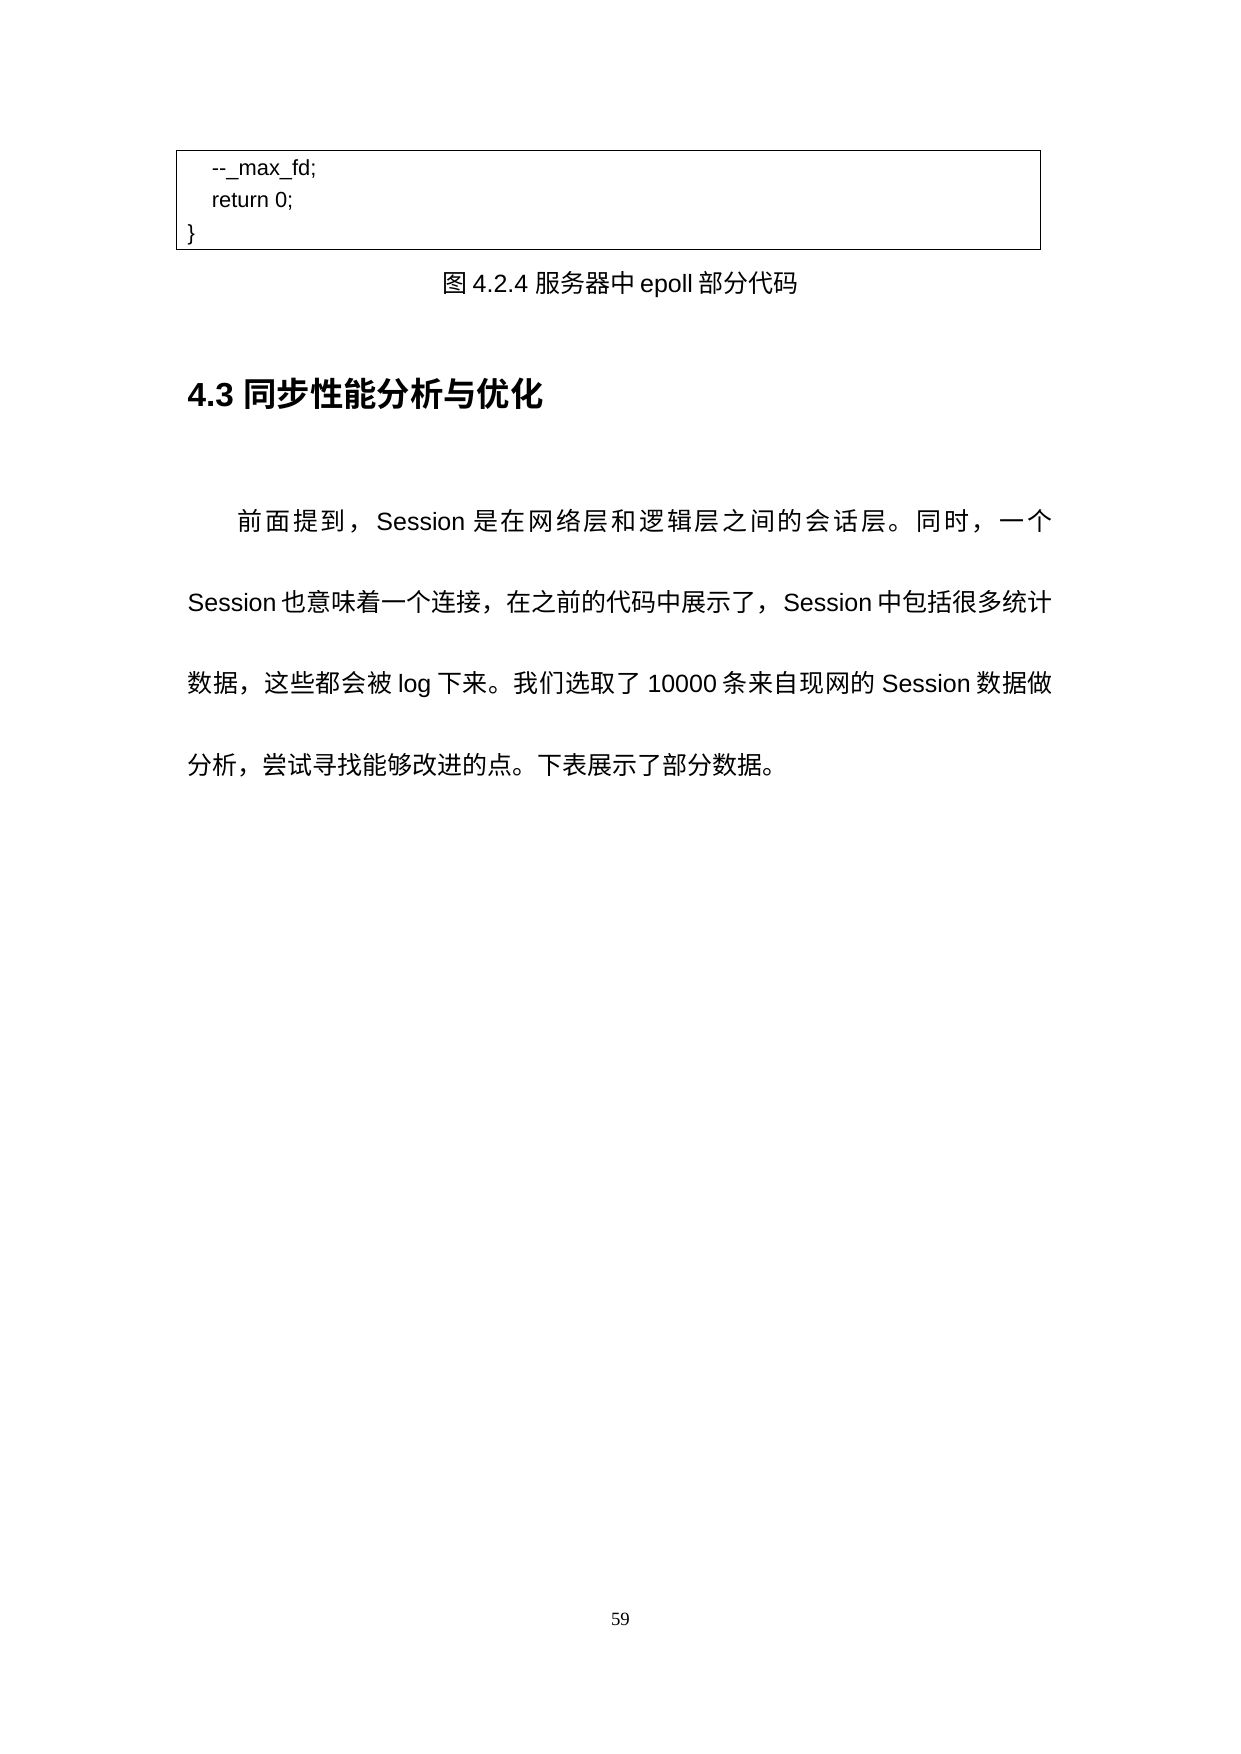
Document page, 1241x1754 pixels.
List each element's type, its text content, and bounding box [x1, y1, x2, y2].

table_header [177, 151, 1040, 248]
subtitle 4.3 同步性能分析与优化 [187, 360, 1053, 425]
text 图4.2.4 服务器中epoll部分代码 [187, 249, 1053, 314]
text 前面提到，Session是在网络层和逻辑层之间的会话层。同时，一个Session也意味着一个连接，在之前的代码中展示了，Session中包括很多统计数据，这些都会被log下来。我们选取了10000条来自现网的Session数据做分析，尝试寻找能够改进的点。下表展示了部分数据。 [187, 487, 1053, 796]
